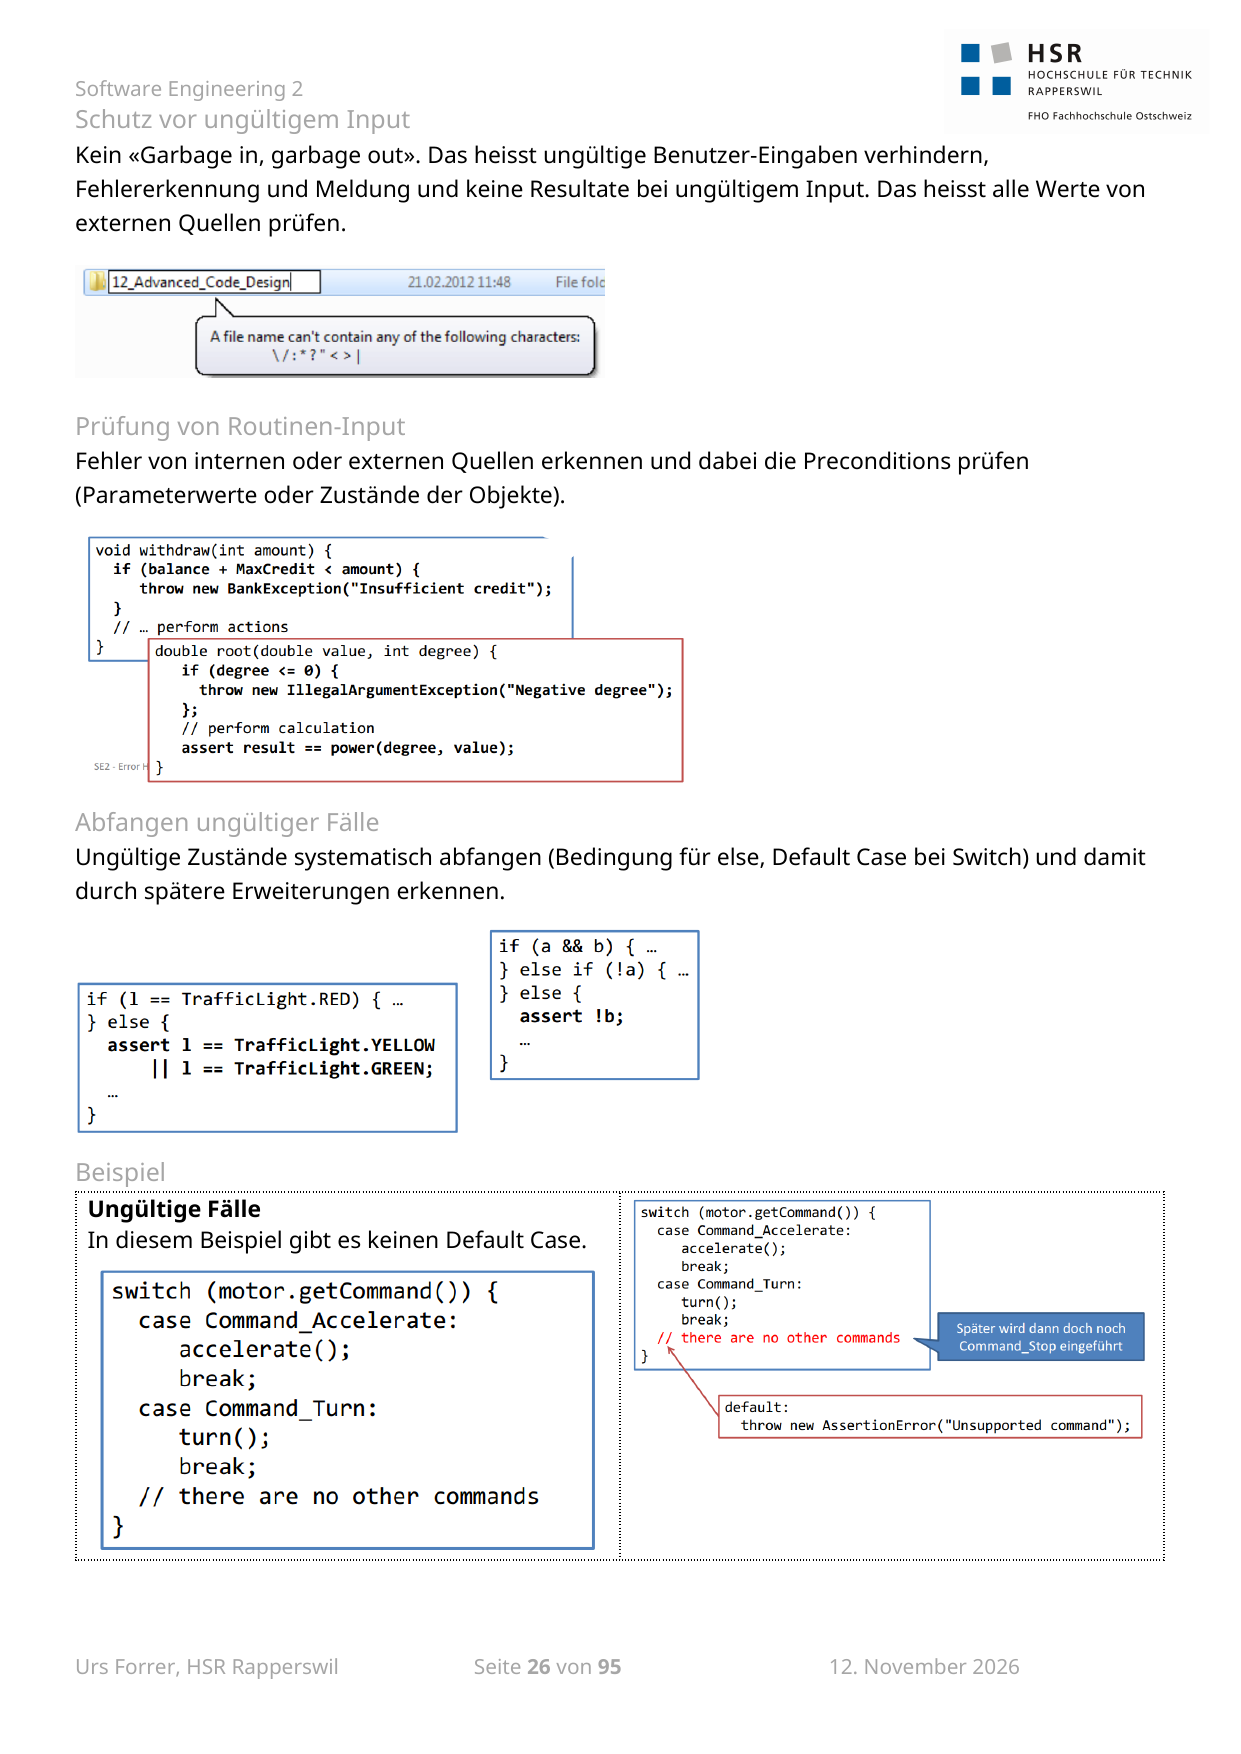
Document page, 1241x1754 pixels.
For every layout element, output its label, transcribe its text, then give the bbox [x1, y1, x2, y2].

text Kein «Garbage in, garbage out». Das heisst ungültige Benutzer-Eingaben verhindern, Fehlererkennung und Meldung und keine Resultate bei ungültigem Input. Das heisst alle Werte von externen Quellen prüfen. [75, 139, 1165, 238]
picture [75, 925, 705, 1135]
subtitle Abfangen ungültiger Fälle [75, 804, 1165, 838]
picture [87, 1255, 609, 1559]
table_header Ungültige Fälle In diesem Beispiel gibt es keinen Default Case. [76, 1191, 620, 1559]
table_header [620, 1191, 1164, 1559]
picture [75, 256, 611, 389]
picture [75, 529, 743, 786]
subtitle Prüfung von Routinen-Input [75, 408, 1165, 442]
picture [631, 1193, 1153, 1444]
subtitle Beispiel [75, 1154, 1165, 1188]
subtitle Schutz vor ungültigem Input [75, 102, 1165, 136]
text Fehler von internen oder externen Quellen erkennen und dabei die Preconditions prüfen (Parameterwerte oder Zustände der Objekte). [75, 445, 1165, 510]
text Ungültige Zustände systematisch abfangen (Bedingung für else, Default Case bei Switch) und damit durch spätere Erweiterungen erkennen. [75, 841, 1165, 906]
picture [943, 29, 1210, 134]
